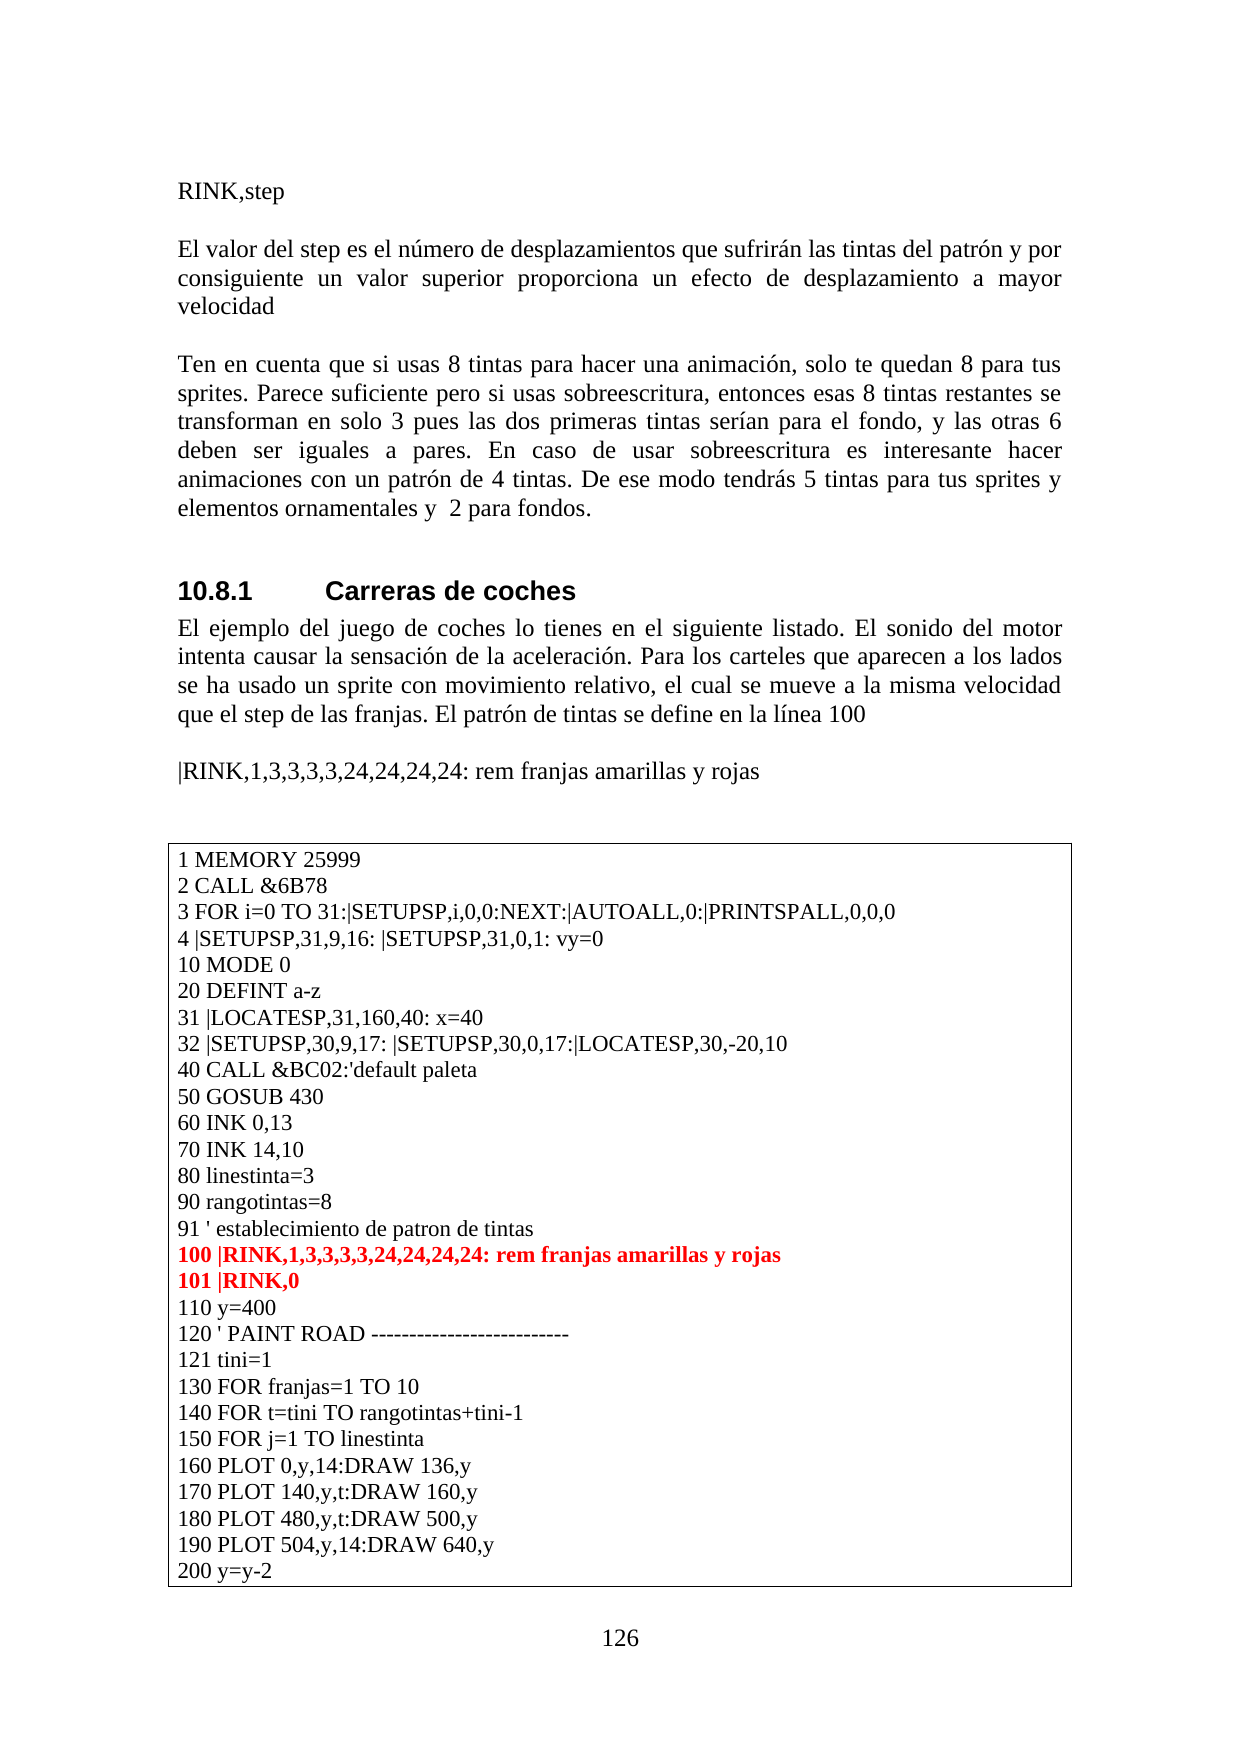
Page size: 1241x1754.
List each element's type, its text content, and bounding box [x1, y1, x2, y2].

text El valor del step es el número de desplazamientos que sufrirán las tintas del patrón y por consiguiente un valor superior proporciona un efecto de desplazamiento a mayor velocidad [177, 234, 1063, 320]
text Ten en cuenta que si usas 8 tintas para hacer una animación, solo te quedan 8 para tus sprites. Parece suficiente pero si usas sobreescritura, entonces esas 8 tintas restantes se transforman en solo 3 pues las dos primeras tintas serían para el fondo, y las otras 6 deben ser iguales a pares. En caso de usar sobreescritura es interesante hacer animaciones con un patrón de 4 tintas. De ese modo tendrás 5 tintas para tus sprites y elementos ornamentales y 2 para fondos. [177, 349, 1063, 521]
subtitle Carreras de coches [177, 575, 1063, 606]
text RINK,step [177, 176, 1063, 205]
text 160 PLOT 0,y,14:DRAW 136,y [177, 1452, 1063, 1478]
text 170 PLOT 140,y,t:DRAW 160,y [177, 1478, 1063, 1504]
text 140 FOR t=tini TO rangotintas+tini-1 [177, 1399, 1063, 1426]
text 70 INK 14,10 [177, 1136, 1063, 1162]
text 180 PLOT 480,y,t:DRAW 500,y [177, 1504, 1063, 1531]
text 20 DEFINT a-z [177, 977, 1063, 1004]
text 200 y=y-2 [169, 1554, 1071, 1586]
text 80 linestinta=3 [177, 1162, 1063, 1188]
text 40 CALL &BC02:'default paleta [177, 1057, 1063, 1083]
text 100 |RINK,1,3,3,3,3,24,24,24,24: rem franjas amarillas y rojas [177, 1241, 1063, 1267]
text 190 PLOT 504,y,14:DRAW 640,y [177, 1531, 1063, 1554]
text 32 |SETUPSP,30,9,17: |SETUPSP,30,0,17:|LOCATESP,30,-20,10 [177, 1030, 1063, 1057]
text 4 |SETUPSP,31,9,16: |SETUPSP,31,0,1: vy=0 [177, 925, 1063, 951]
text 91 ' establecimiento de patron de tintas [177, 1215, 1063, 1241]
text |RINK,1,3,3,3,3,24,24,24,24: rem franjas amarillas y rojas [177, 756, 1063, 785]
text 101 |RINK,0 [177, 1267, 1063, 1294]
text 121 tini=1 [177, 1346, 1063, 1373]
text 90 rangotintas=8 [177, 1188, 1063, 1215]
text 120 ' PAINT ROAD -------------------------- [177, 1320, 1063, 1346]
text 60 INK 0,13 [177, 1109, 1063, 1136]
text 3 FOR i=0 TO 31:|SETUPSP,i,0,0:NEXT:|AUTOALL,0:|PRINTSPALL,0,0,0 [177, 898, 1063, 925]
text 10 MODE 0 [177, 951, 1063, 977]
text 31 |LOCATESP,31,160,40: x=40 [177, 1004, 1063, 1030]
text 150 FOR j=1 TO linestinta [177, 1426, 1063, 1452]
text 2 CALL &6B78 [177, 872, 1063, 898]
text 130 FOR franjas=1 TO 10 [177, 1373, 1063, 1399]
text 1 MEMORY 25999 [169, 844, 1071, 872]
text 50 GOSUB 430 [177, 1083, 1063, 1109]
text El ejemplo del juego de coches lo tienes en el siguiente listado. El sonido del motor intenta causar la sensación de la aceleración. Para los carteles que aparecen a los lados se ha usado un sprite con movimiento relativo, el cual se mueve a la misma velocidad que el step de las franjas. El patrón de tintas se define en la línea 100 [177, 613, 1063, 728]
text 110 y=400 [177, 1294, 1063, 1320]
